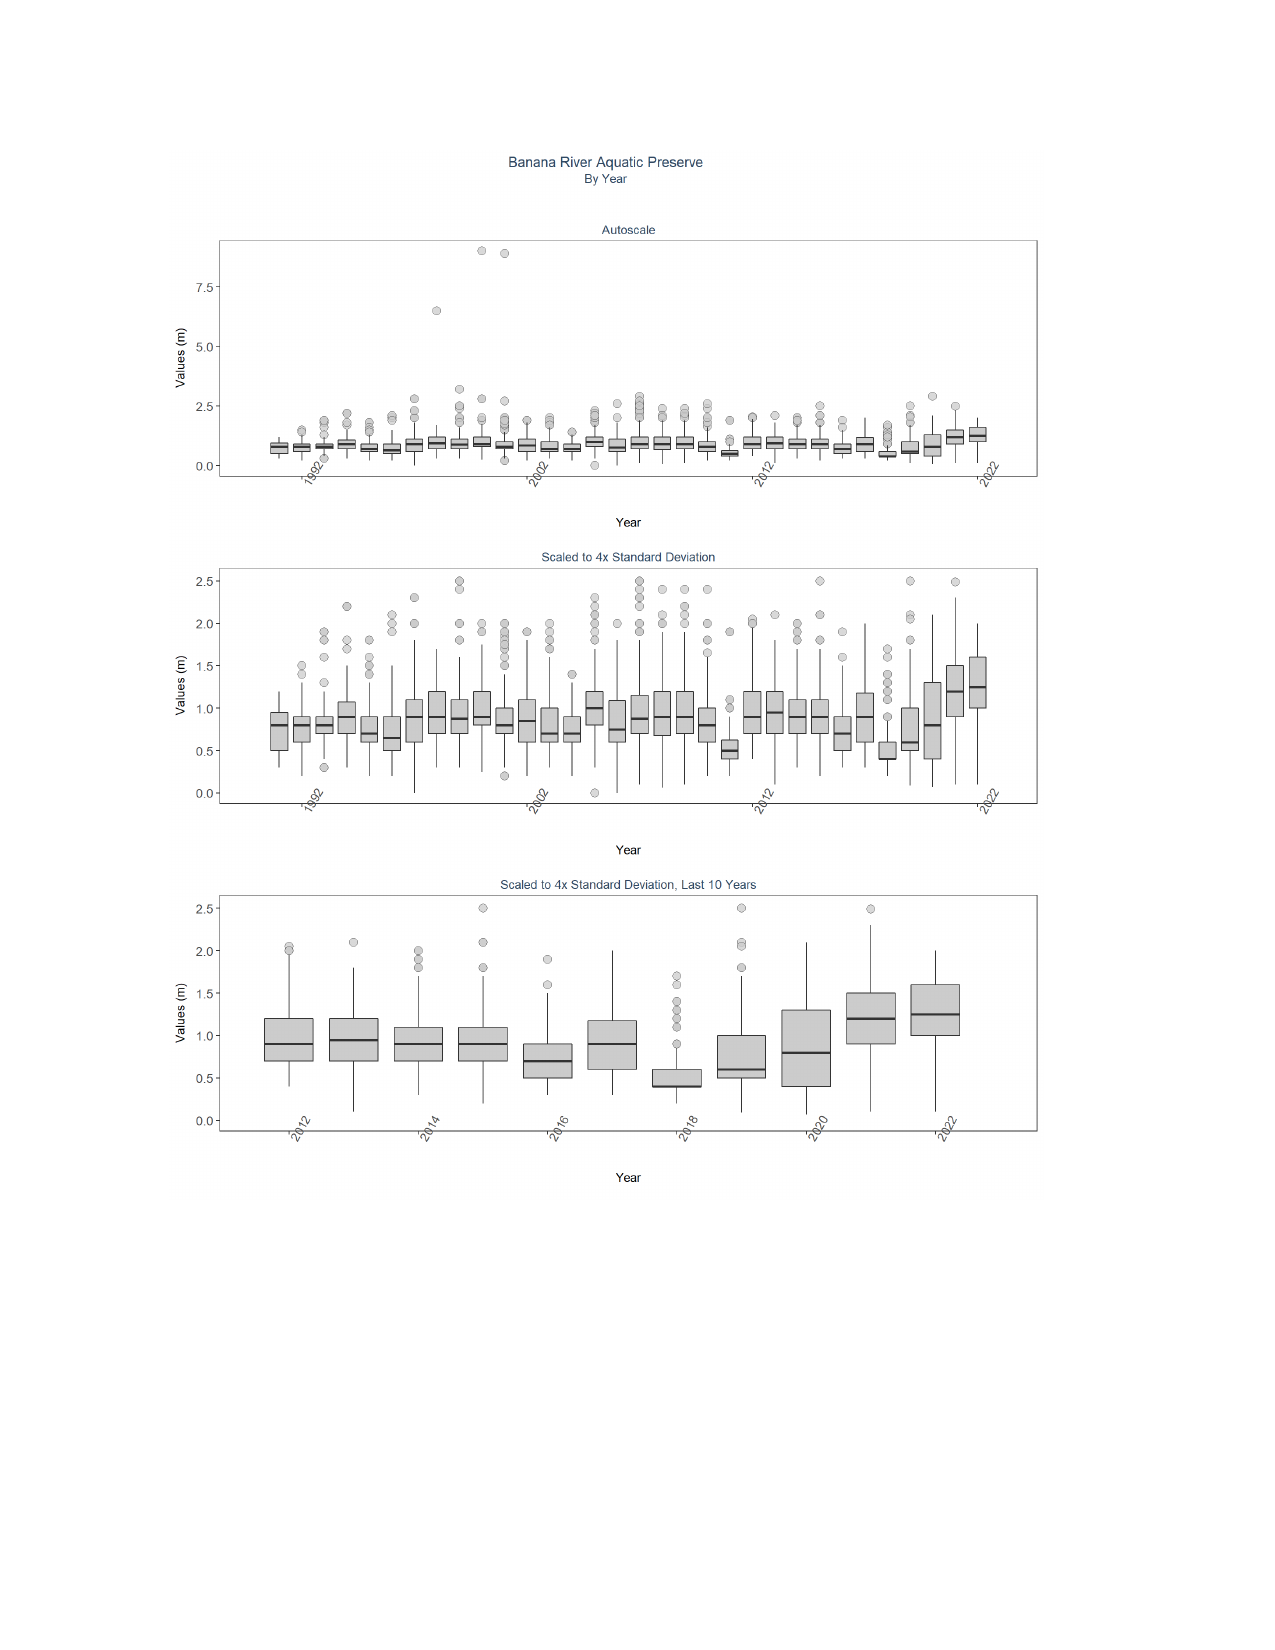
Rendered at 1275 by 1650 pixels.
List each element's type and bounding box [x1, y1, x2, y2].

picture [168, 150, 1044, 1200]
